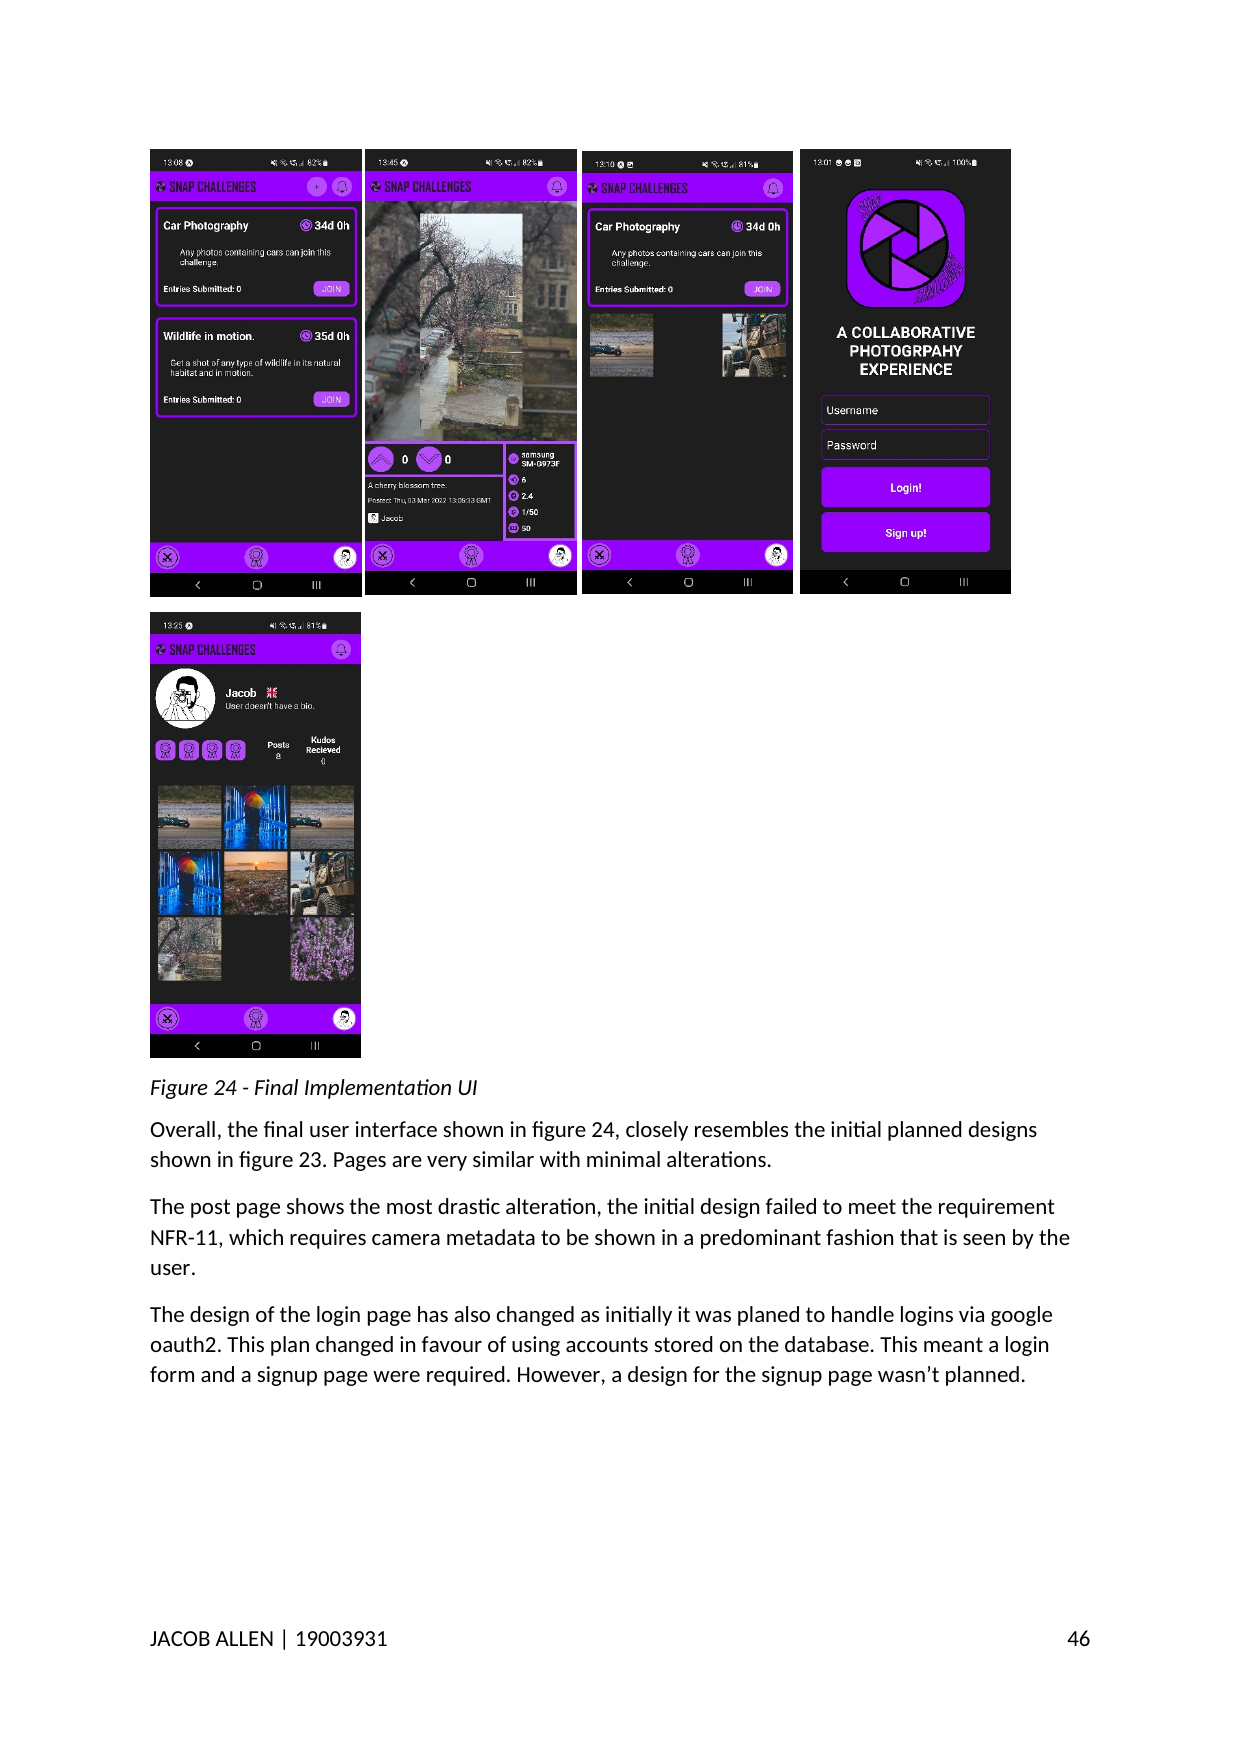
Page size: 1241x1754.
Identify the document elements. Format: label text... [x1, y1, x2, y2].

text Figure 24 - Final Implementation UI [150, 1073, 1090, 1101]
picture [150, 149, 362, 597]
text The design of the login page has also changed as initially it was planed to handle logins via google oauth2. This plan changed in favour of using accounts stored on the database. This meant a login form and a signup page were required. However, a design for the signup page wasn’t planned. [150, 1300, 1090, 1388]
text Overall, the final user interface shown in figure 24, closely resembles the initial planned designs shown in figure 23. Pages are very similar with minimal alterations. [150, 1115, 1090, 1174]
picture [800, 149, 1011, 594]
picture [582, 151, 793, 594]
text The post page shows the most drastic alteration, the initial design failed to meet the requirement NFR-11, which requires camera metadata to be shown in a predominant fashion that is seen by the user. [150, 1192, 1090, 1281]
picture [365, 149, 577, 595]
picture [150, 612, 361, 1058]
